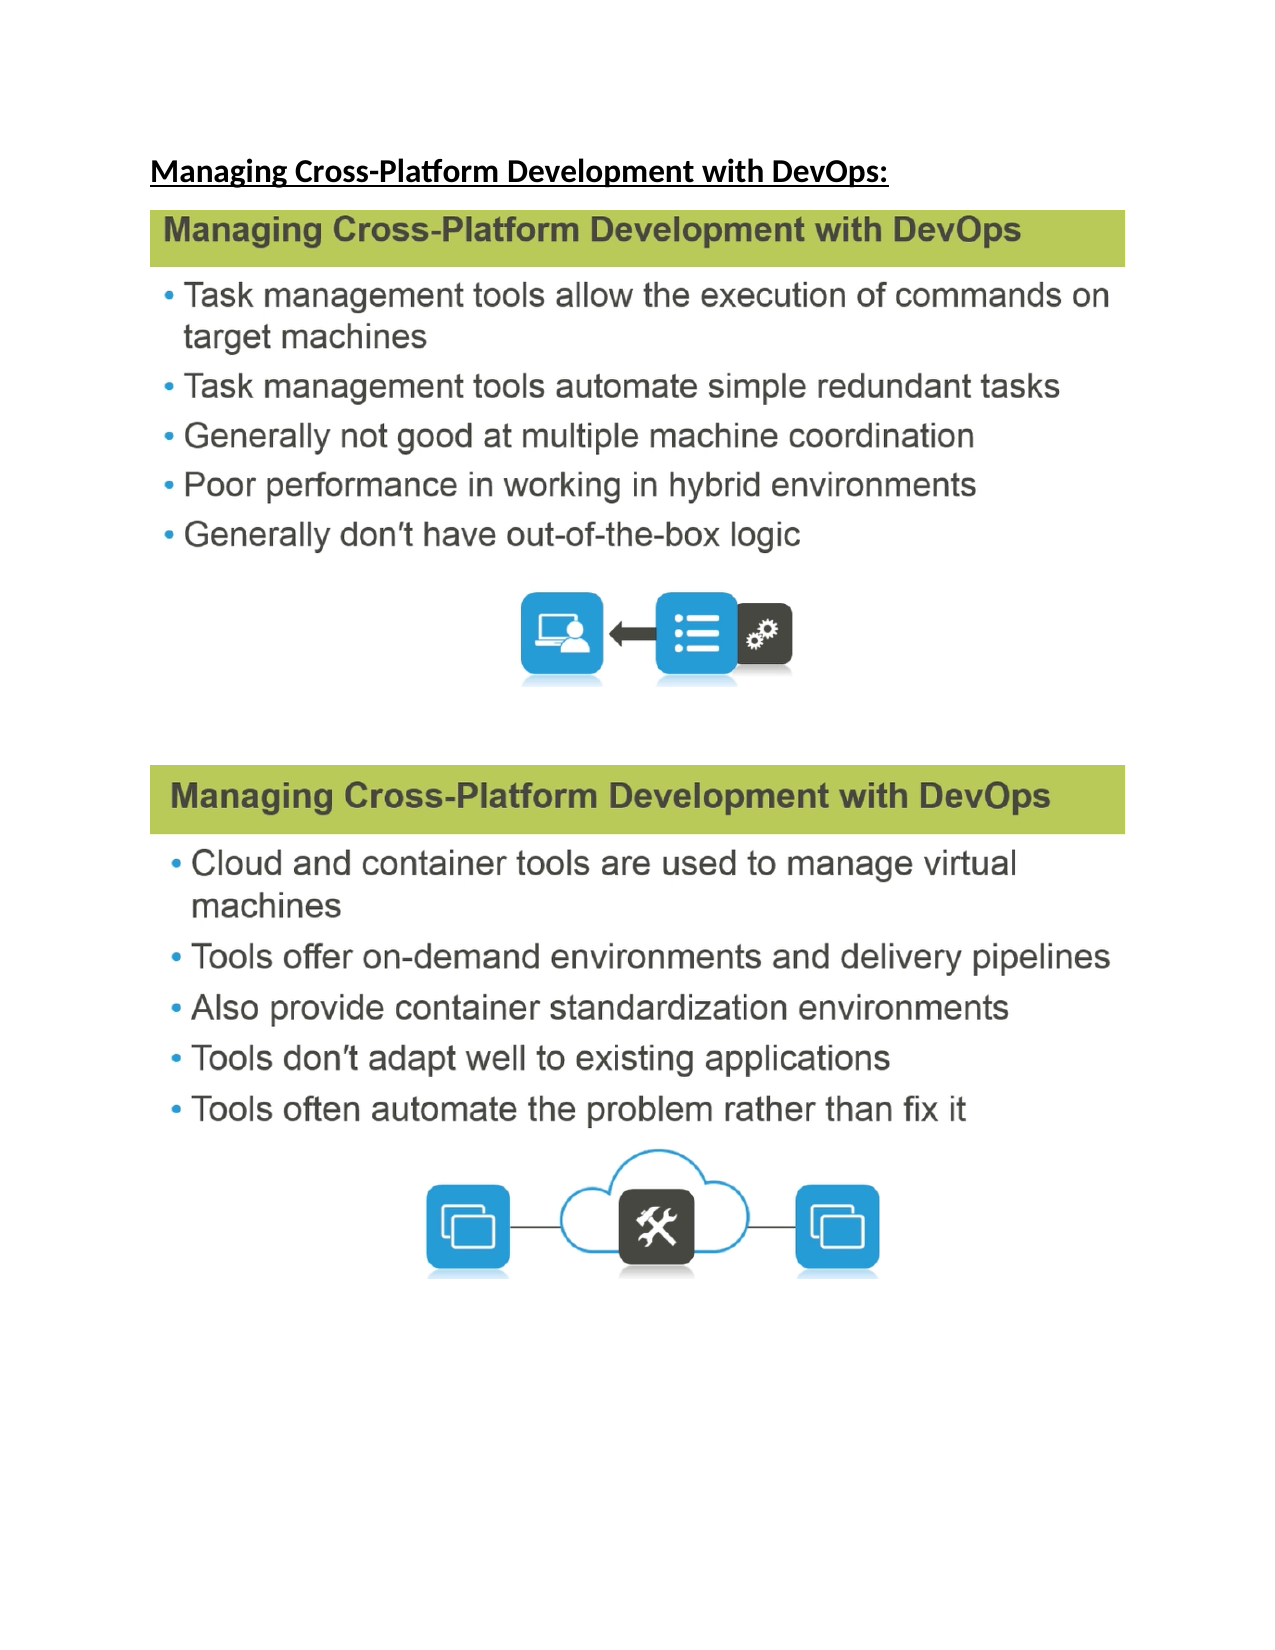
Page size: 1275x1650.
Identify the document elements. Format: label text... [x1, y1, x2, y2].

picture [150, 210, 1125, 687]
text Managing Cross-Platform Development with DevOps: [150, 150, 1125, 191]
picture [150, 765, 1125, 1279]
